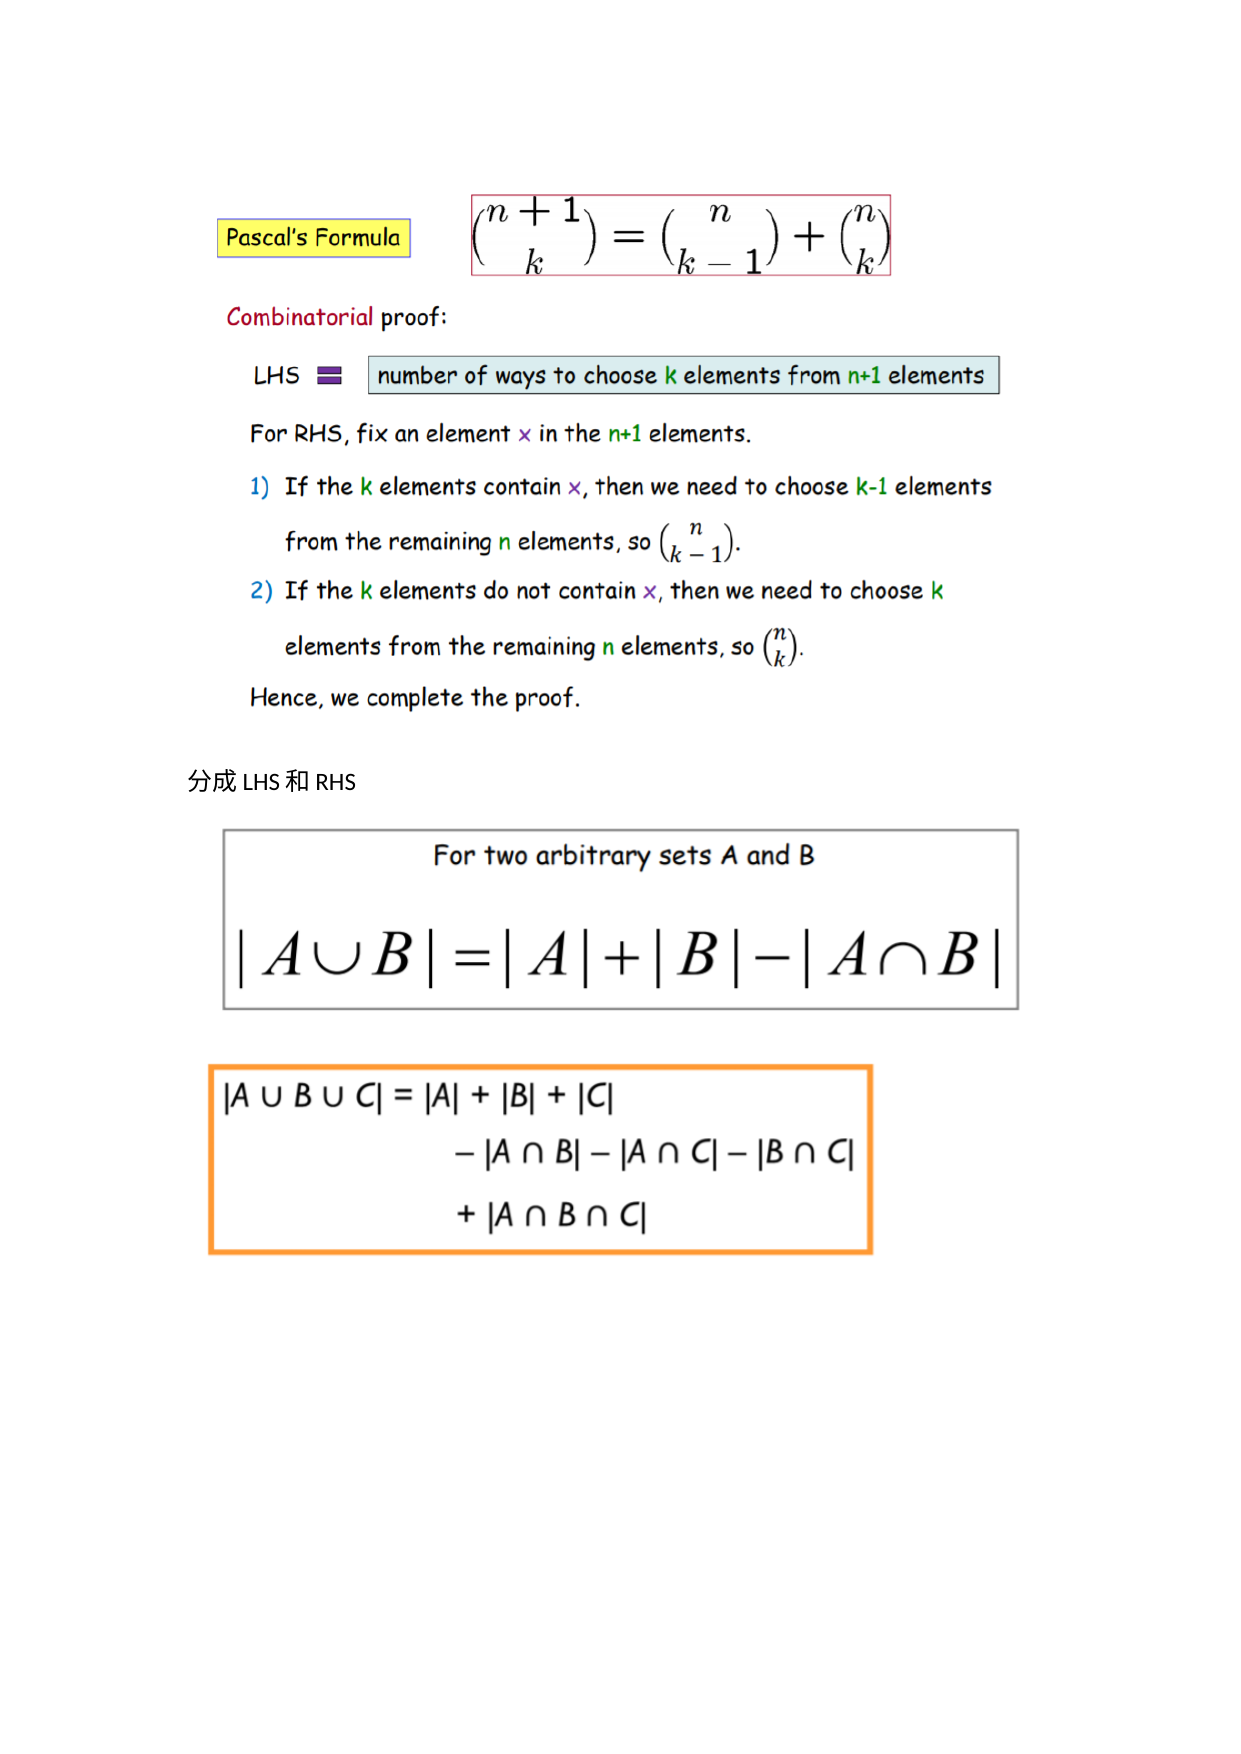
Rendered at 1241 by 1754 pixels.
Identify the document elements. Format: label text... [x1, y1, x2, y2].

text 分成LHS和RHS [187, 747, 1053, 812]
picture [187, 162, 1053, 738]
picture [187, 812, 1053, 1035]
picture [187, 1039, 885, 1268]
